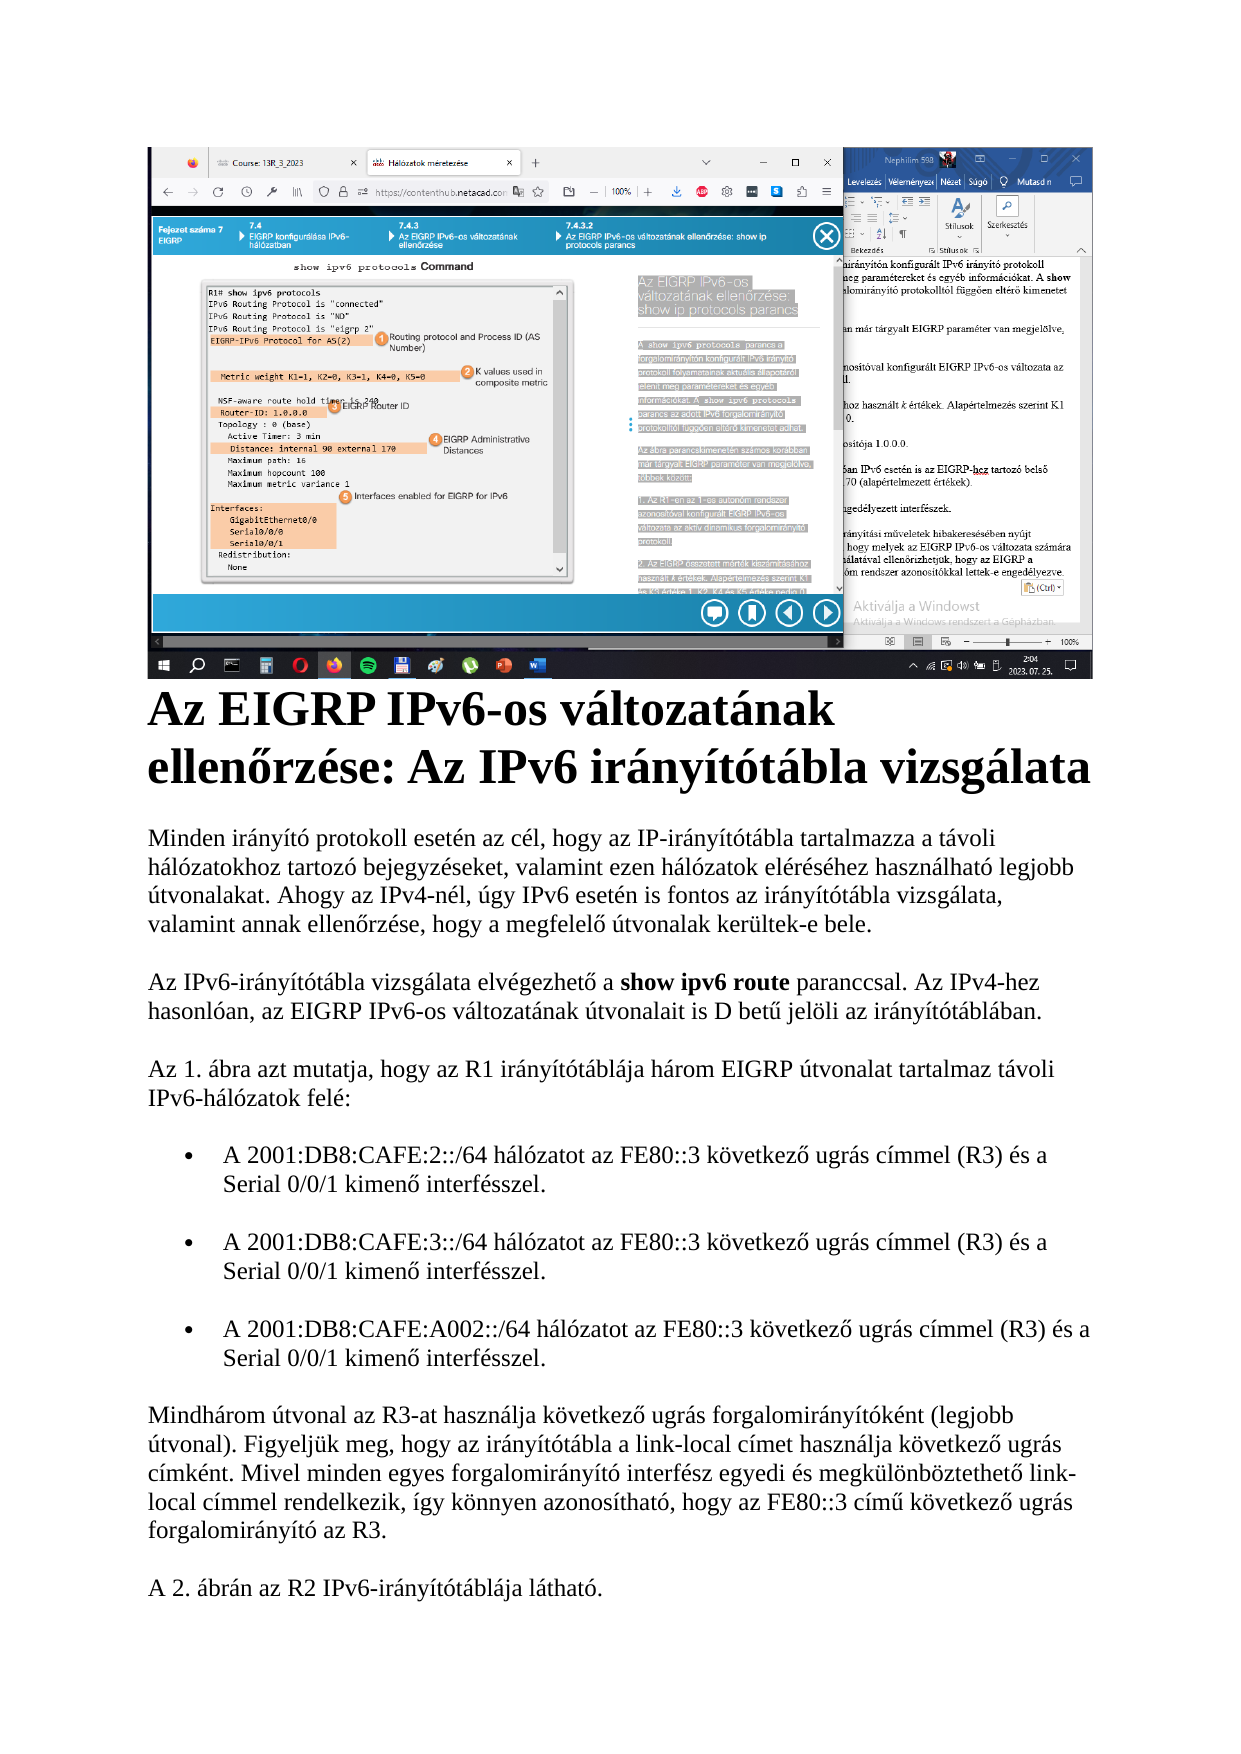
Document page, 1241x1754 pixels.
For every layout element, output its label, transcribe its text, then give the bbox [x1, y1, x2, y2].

list A 2001:DB8:CAFE:3::/64 hálózatot az FE80::3 következő ugrás címmel (R3) és a Serial 0/0/1 kimenő interfésszel. [185, 1227, 1093, 1285]
text Az IPv6-irányítótábla vizsgálata elvégezhető a show ipv6 route paranccsal. Az IPv4-hez hasonlóan, az EIGRP IPv6-os változatának útvonalait is D betű jelöli az irányítótáblában. [148, 967, 1093, 1025]
list A 2001:DB8:CAFE:2::/64 hálózatot az FE80::3 következő ugrás címmel (R3) és a Serial 0/0/1 kimenő interfésszel. [185, 1141, 1093, 1198]
text Az 1. ábra azt mutatja, hogy az R1 irányítótáblája három EIGRP útvonalat tartalmaz távoli IPv6-hálózatok felé: [148, 1054, 1093, 1111]
picture [147, 147, 1093, 679]
subtitle Az EIGRP IPv6-os változatának ellenőrzése: Az IPv6 irányítótábla vizsgálata [148, 679, 1093, 794]
text Minden irányító protokoll esetén az cél, hogy az IP-irányítótábla tartalmazza a távoli hálózatokhoz tartozó bejegyzéseket, valamint ezen hálózatok eléréséhez használható legjobb útvonalakat. Ahogy az IPv4-nél, úgy IPv6 esetén is fontos az irányítótábla vizsgálata, valamint annak ellenőrzése, hogy a megfelelő útvonalak kerültek-e bele. [148, 823, 1093, 938]
text Mindhárom útvonal az R3-at használja következő ugrás forgalomirányítóként (legjobb útvonal). Figyeljük meg, hogy az irányítótábla a link-local címet használja következő ugrás címként. Mivel minden egyes forgalomirányító interfész egyedi és megkülönböztethető link-local címmel rendelkezik, így könnyen azonosítható, hogy az FE80::3 című következő ugrás forgalomirányító az R3. [148, 1401, 1093, 1544]
text A 2. ábrán az R2 IPv6-irányítótáblája látható. [148, 1573, 1093, 1602]
list A 2001:DB8:CAFE:A002::/64 hálózatot az FE80::3 következő ugrás címmel (R3) és a Serial 0/0/1 kimenő interfésszel. [185, 1314, 1093, 1371]
